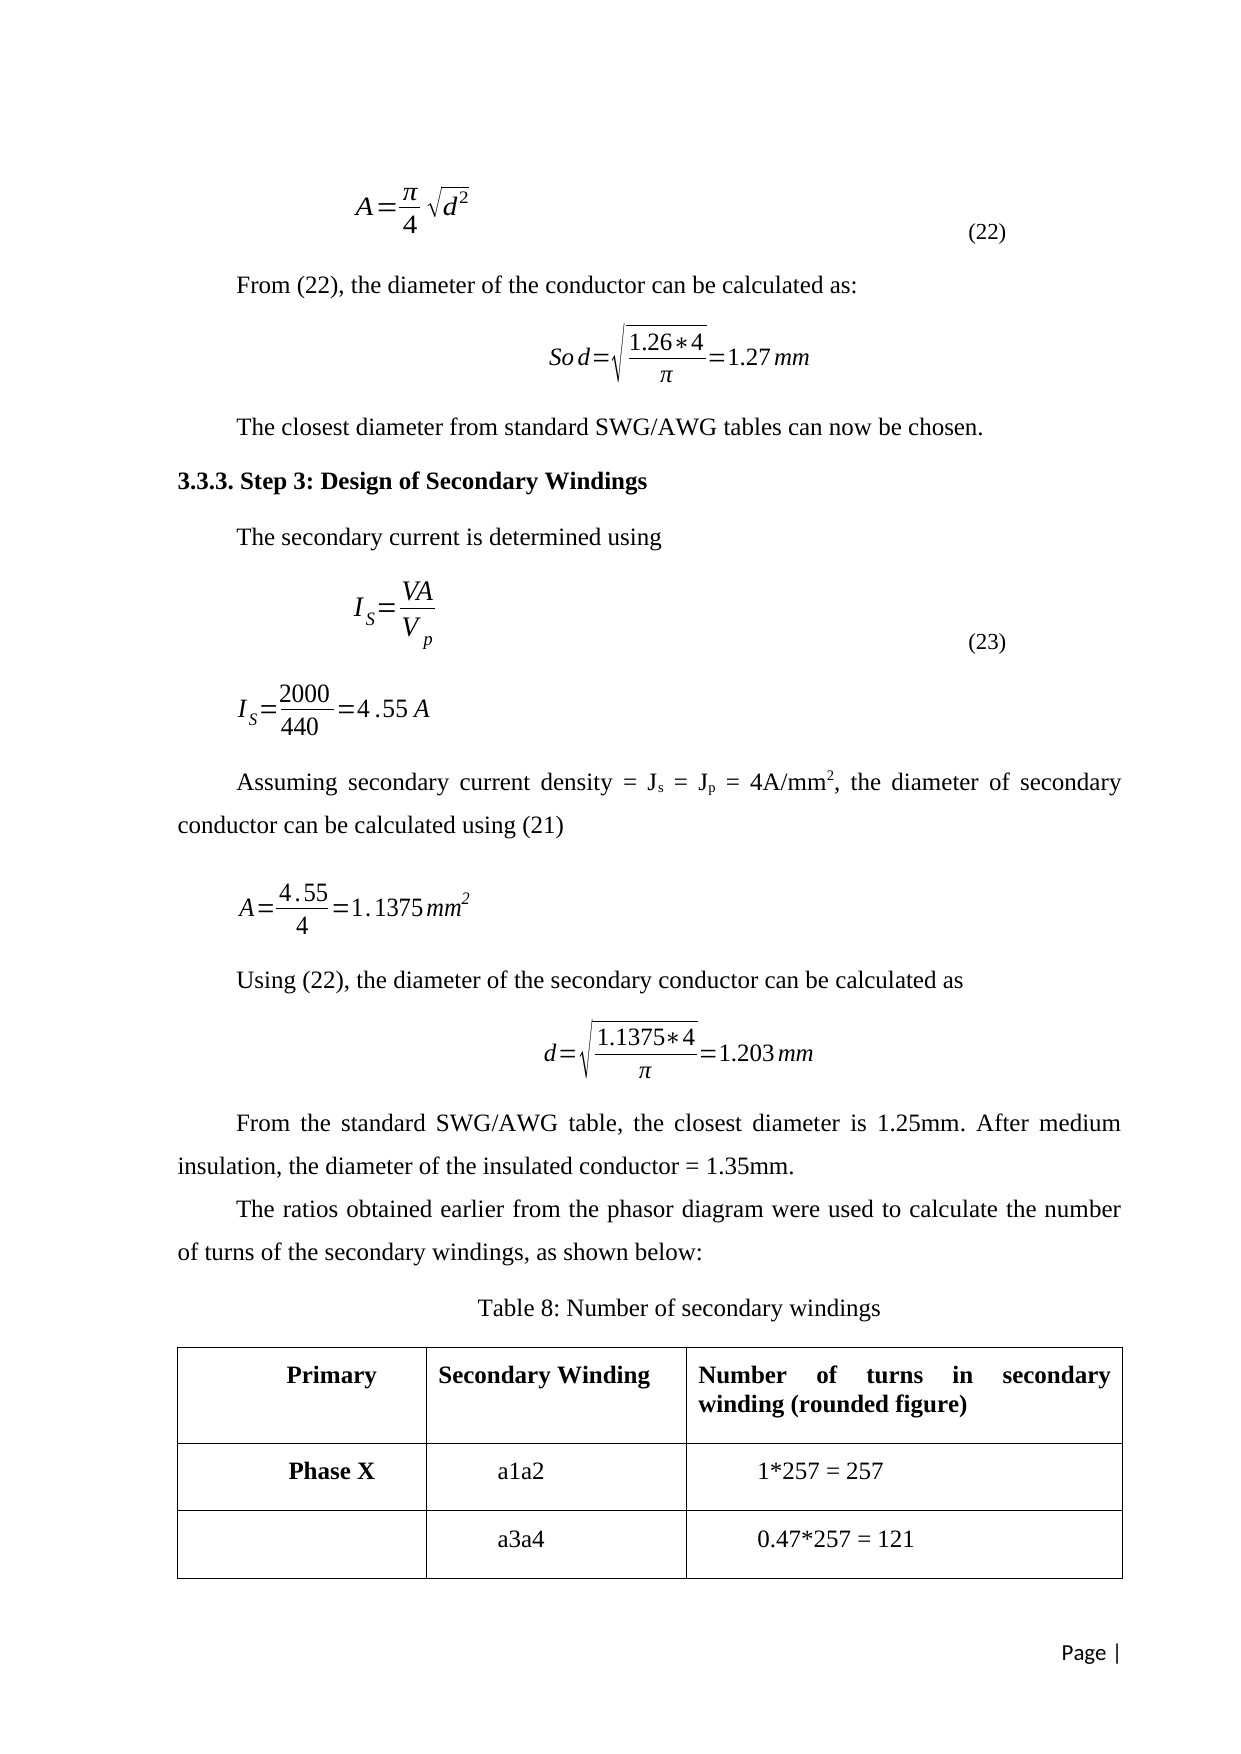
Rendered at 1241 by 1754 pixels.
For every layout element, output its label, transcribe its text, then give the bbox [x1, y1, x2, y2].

table_cell [178, 1511, 426, 1577]
text Table 8: Number of secondary windings [177, 1293, 1122, 1322]
text Assuming secondary current density = Js = Jp = 4A/mm2, the diameter of secondary conductor can be calculated using (21) [177, 767, 1122, 838]
text The closest diameter from standard SWG/AWG tables can now be chosen. [177, 412, 1122, 441]
text The secondary current is determined using [177, 522, 1122, 551]
text (22) [177, 177, 1122, 245]
subtitle 3.3.3. Step 3: Design of Secondary Windings [177, 466, 1122, 495]
text (23) [177, 576, 1122, 654]
table_header Primary [178, 1348, 426, 1443]
text The ratios obtained earlier from the phasor diagram were used to calculate the number of turns of the secondary windings, as shown below: [177, 1194, 1122, 1266]
table_cell a3a4 [427, 1511, 686, 1577]
table_cell 1*257 = 257 [687, 1444, 1122, 1510]
table_header Number of turns in secondary winding (rounded figure) [687, 1348, 1122, 1443]
table_header Secondary Winding [427, 1348, 686, 1443]
text Using (22), the diameter of the secondary conductor can be calculated as [177, 965, 1122, 994]
table_cell Phase X [178, 1444, 426, 1510]
text From (22), the diameter of the conductor can be calculated as: [177, 270, 1122, 298]
table_cell a1a2 [427, 1444, 686, 1510]
text From the standard SWG/AWG table, the closest diameter is 1.25mm. After medium insulation, the diameter of the insulated conductor = 1.35mm. [177, 1108, 1122, 1180]
table_cell 0.47*257 = 121 [687, 1511, 1122, 1577]
